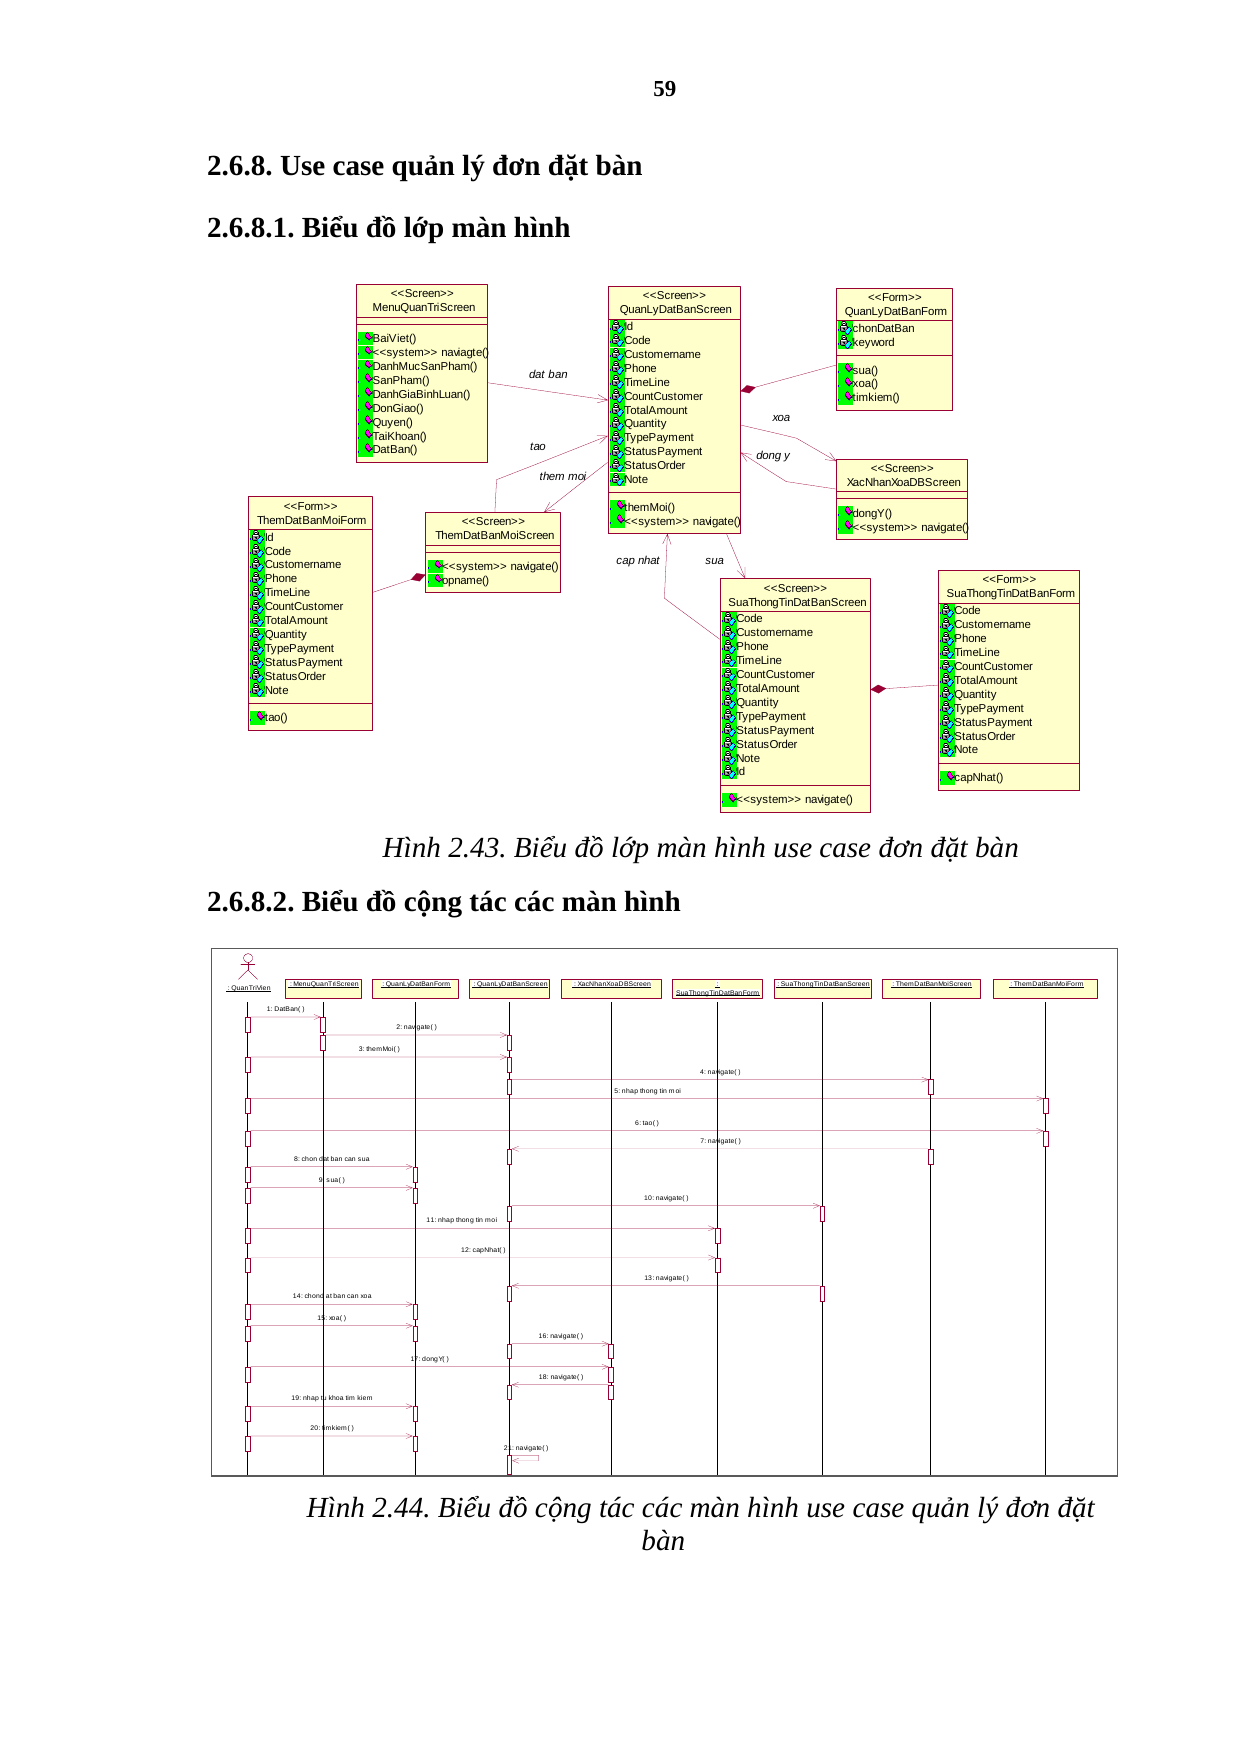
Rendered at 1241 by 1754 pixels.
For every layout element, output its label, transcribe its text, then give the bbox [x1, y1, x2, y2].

subtitle Use case quản lý đơn đặt bàn [207, 148, 1122, 181]
subtitle Biểu đồ cộng tác các màn hình [207, 884, 1122, 918]
text Hình 2.43. Biểu đồ lớp màn hình use case đơn đặt bàn [207, 830, 1122, 864]
text Hình 2.44. Biểu đồ cộng tác các màn hình use case quản lý đơn đặt bàn [207, 1490, 1122, 1557]
subtitle Biểu đồ lớp màn hình [207, 211, 1122, 244]
